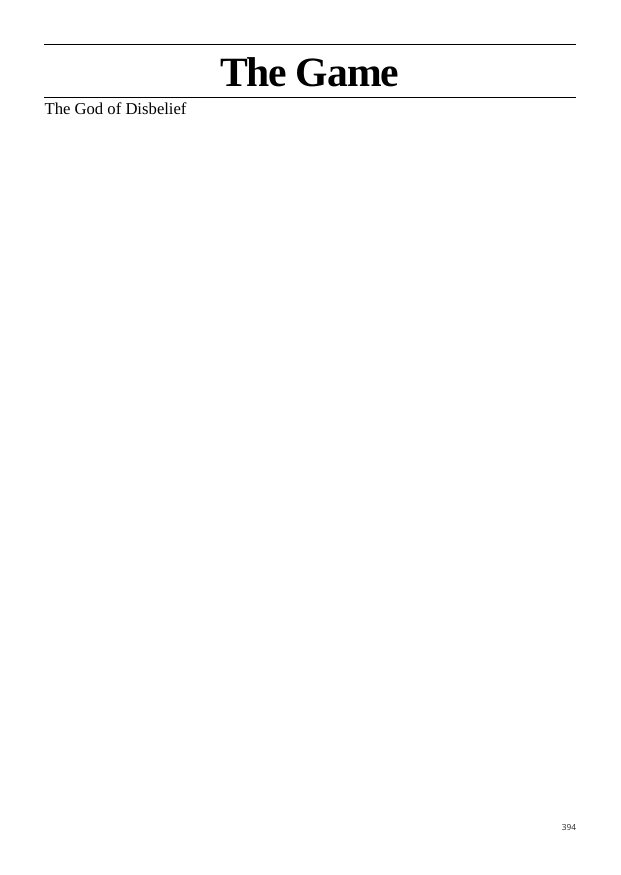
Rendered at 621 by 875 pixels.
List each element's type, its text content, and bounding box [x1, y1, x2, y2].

text The God of Disbelief [44, 98, 576, 118]
subtitle The Game [44, 45, 576, 97]
